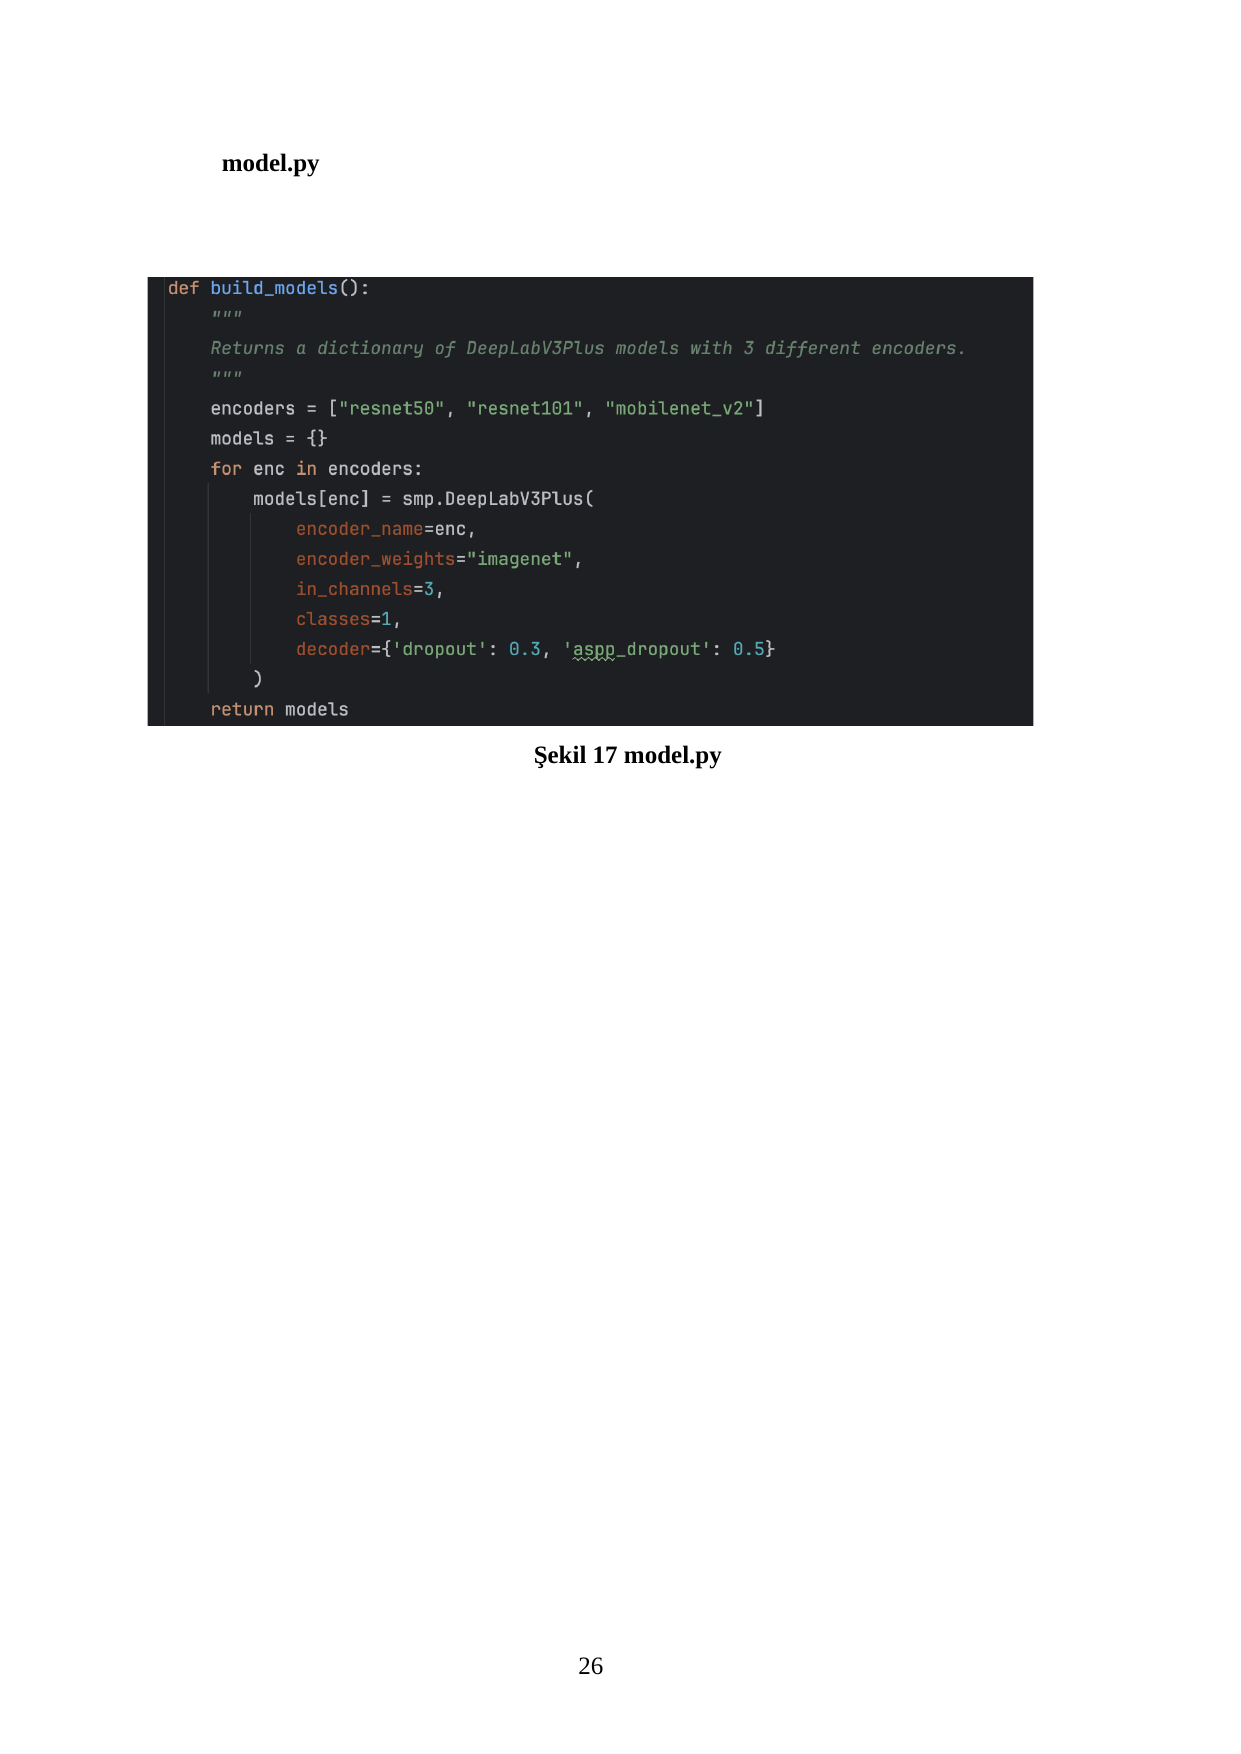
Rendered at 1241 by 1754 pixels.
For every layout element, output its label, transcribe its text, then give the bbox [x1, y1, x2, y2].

text Şekil 17 model.py [148, 740, 1033, 769]
text model.py [148, 148, 1033, 176]
picture [147, 277, 1034, 726]
